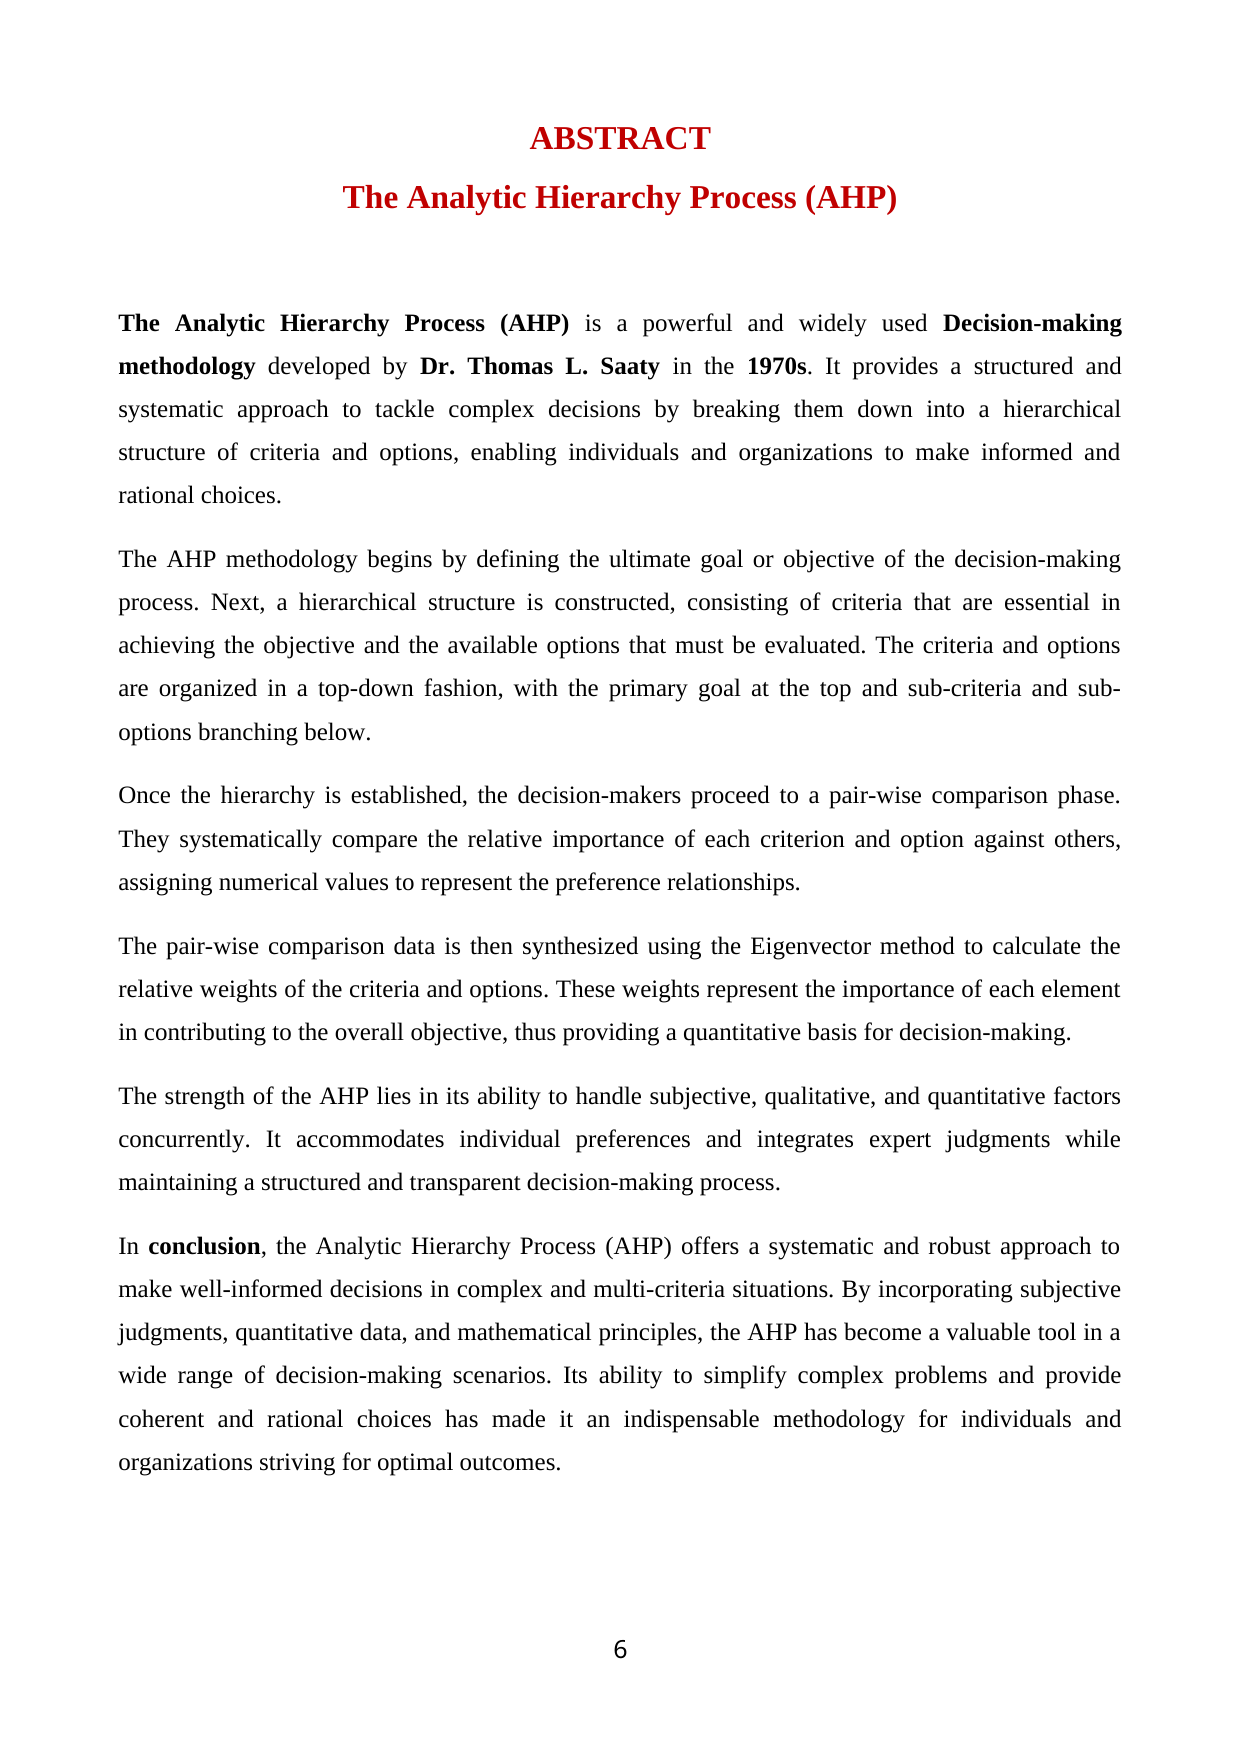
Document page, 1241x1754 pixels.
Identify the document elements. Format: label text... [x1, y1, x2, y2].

text The Analytic Hierarchy Process (AHP) is a powerful and widely used Decision-making methodology developed by Dr. Thomas L. Saaty in the 1970s. It provides a structured and systematic approach to tackle complex decisions by breaking them down into a hierarchical structure of criteria and options, enabling individuals and organizations to make informed and rational choices. [118, 308, 1122, 509]
text The Analytic Hierarchy Process (AHP) [118, 177, 1122, 216]
text The AHP methodology begins by defining the ultimate goal or objective of the decision-making process. Next, a hierarchical structure is constructed, consisting of criteria that are essential in achieving the objective and the available options that must be evaluated. The criteria and options are organized in a top-down fashion, with the primary goal at the top and sub-criteria and sub-options branching below. [118, 544, 1122, 745]
text The strength of the AHP lies in its ability to handle subjective, qualitative, and quantitative factors concurrently. It accommodates individual preferences and integrates expert judgments while maintaining a structured and transparent decision-making process. [118, 1081, 1122, 1196]
text ABSTRACT [118, 118, 1122, 156]
text The pair-wise comparison data is then synthesized using the Eigenvector method to calculate the relative weights of the criteria and options. These weights represent the importance of each element in contributing to the overall objective, thus providing a quantitative basis for decision-making. [118, 931, 1122, 1046]
text Once the hierarchy is established, the decision-makers proceed to a pair-wise comparison phase. They systematically compare the relative importance of each criterion and option against others, assigning numerical values to represent the preference relationships. [118, 781, 1122, 896]
text In conclusion, the Analytic Hierarchy Process (AHP) offers a systematic and robust approach to make well-informed decisions in complex and multi-criteria situations. By incorporating subjective judgments, quantitative data, and mathematical principles, the AHP has become a valuable tool in a wide range of decision-making scenarios. Its ability to simplify complex problems and provide coherent and rational choices has made it an indispensable methodology for individuals and organizations striving for optimal outcomes. [118, 1231, 1122, 1476]
